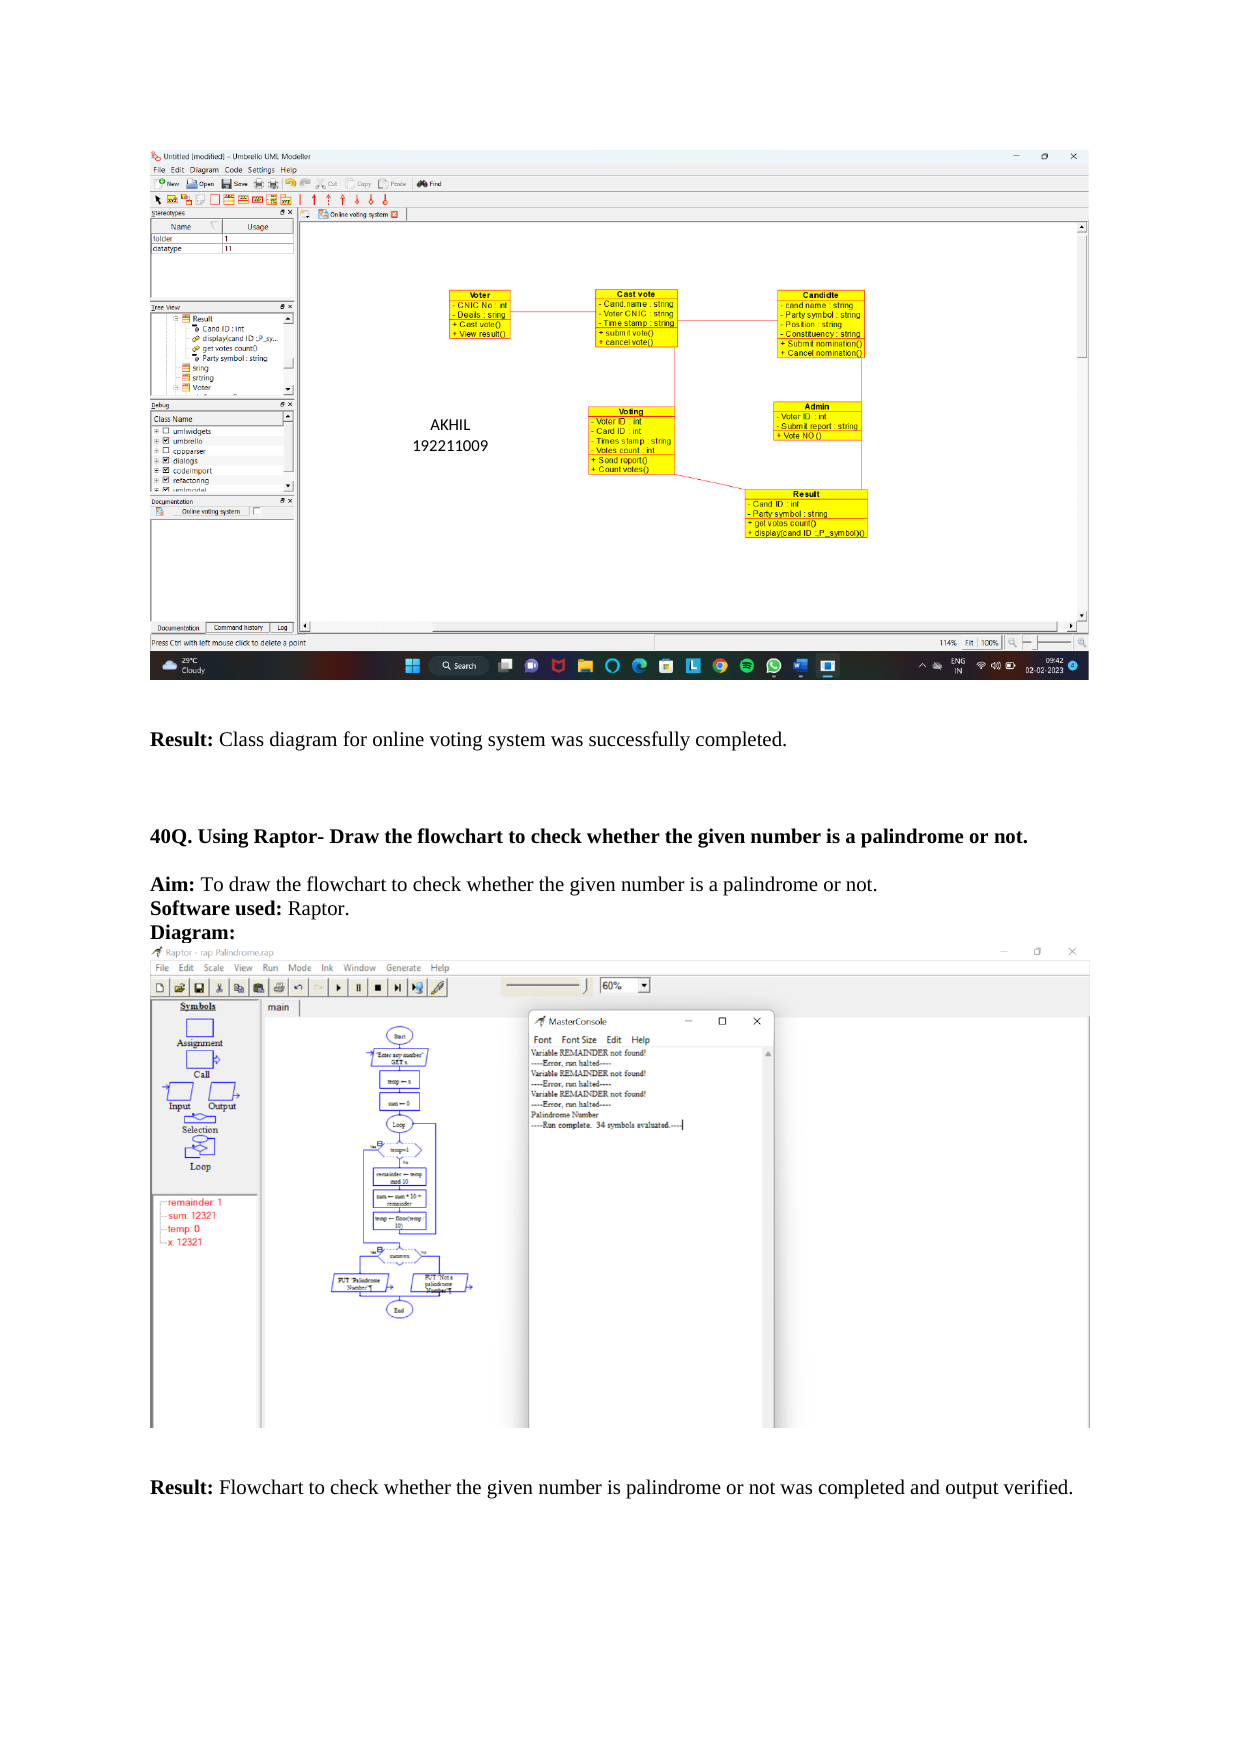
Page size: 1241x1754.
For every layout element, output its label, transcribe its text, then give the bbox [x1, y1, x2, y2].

text Software used: Raptor. [150, 896, 1090, 920]
text Diagram: [150, 920, 1090, 943]
text Result: Flowchart to check whether the given number is palindrome or not was completed and output verified. [150, 1475, 1090, 1499]
picture [150, 943, 1090, 1428]
picture [150, 150, 1089, 680]
text Result: Class diagram for online voting system was successfully completed. [150, 727, 1090, 751]
text 40Q. Using Raptor- Draw the flowchart to check whether the given number is a palindrome or not. [150, 823, 1090, 848]
text Aim: To draw the flowchart to check whether the given number is a palindrome or not. [150, 872, 1090, 896]
